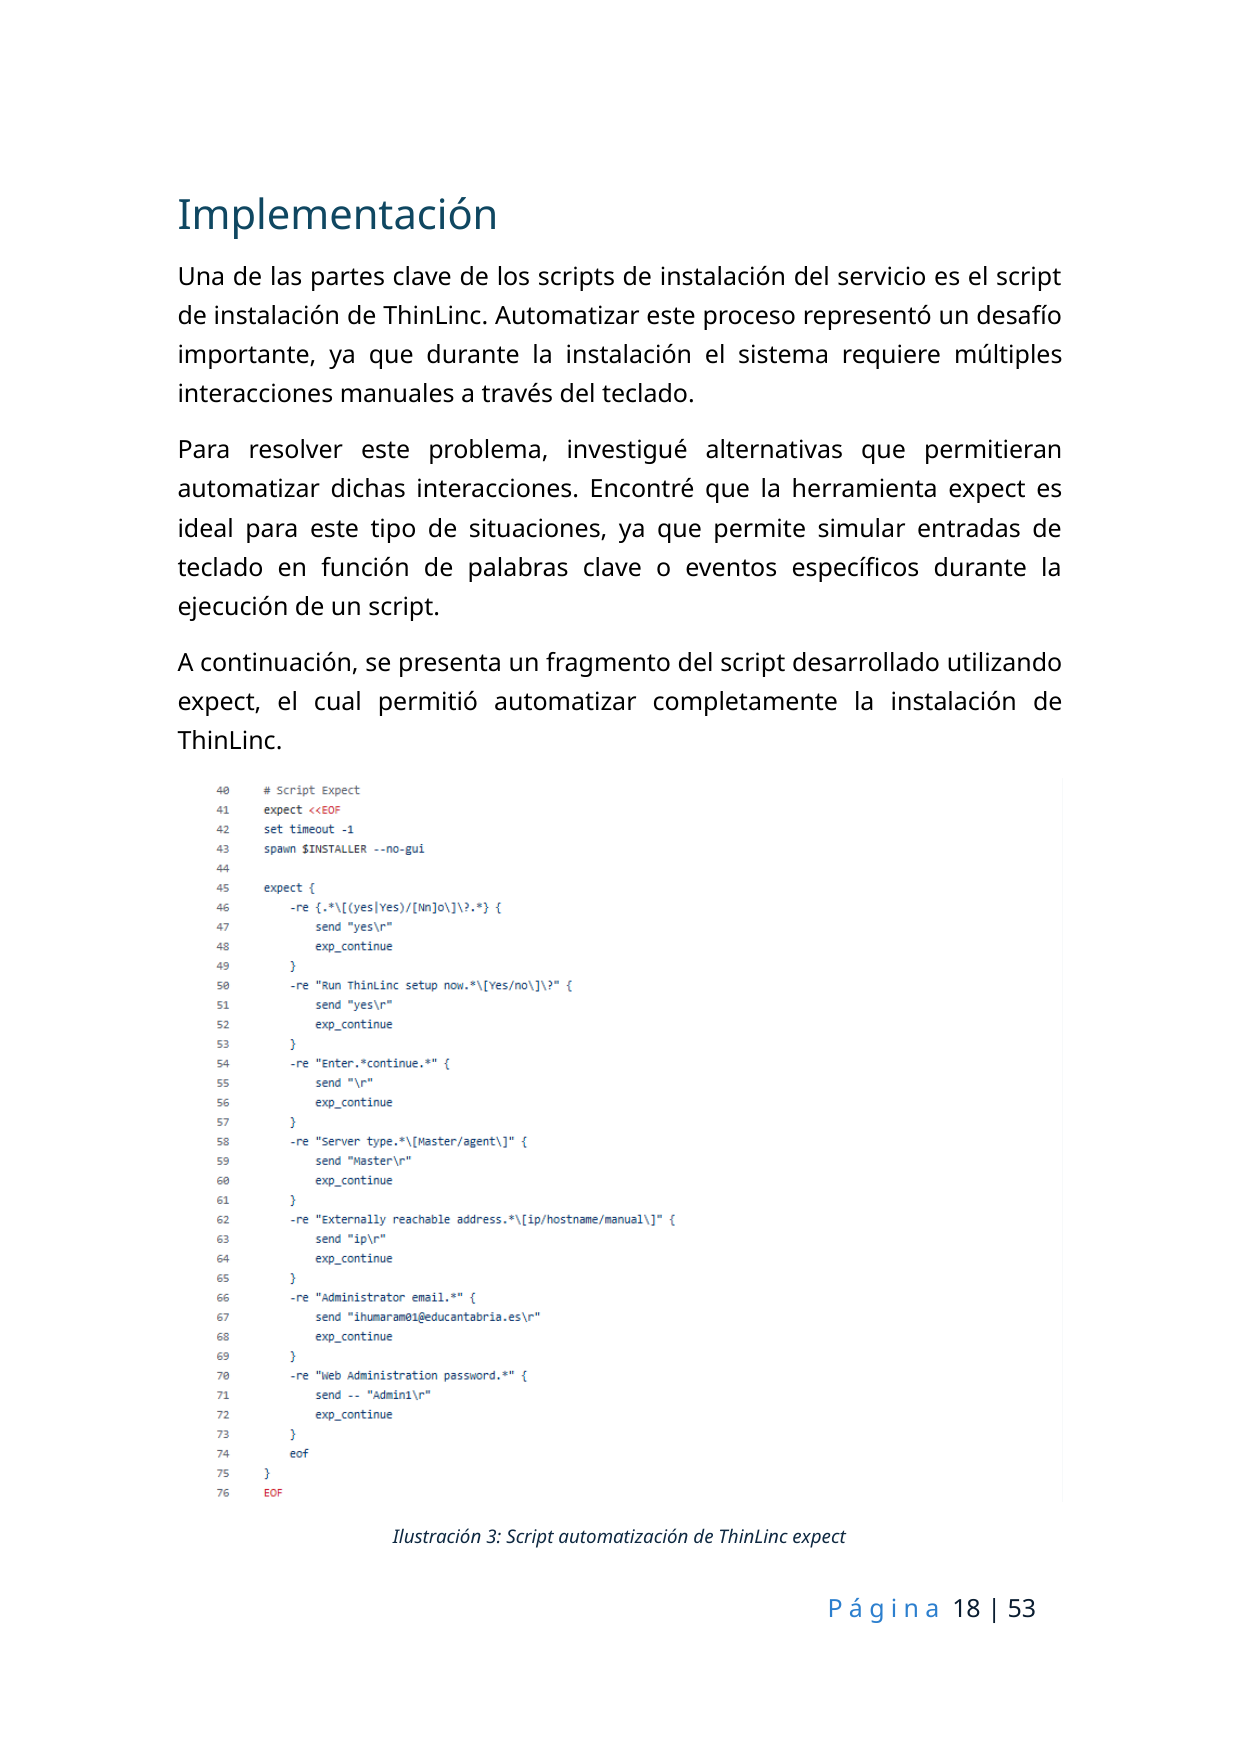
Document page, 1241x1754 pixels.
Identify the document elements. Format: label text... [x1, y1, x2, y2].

text Una de las partes clave de los scripts de instalación del servicio es el script de instalación de ThinLinc. Automatizar este proceso representó un desafío importante, ya que durante la instalación el sistema requiere múltiples interacciones manuales a través del teclado. [177, 259, 1063, 410]
subtitle Implementación [177, 185, 1063, 242]
picture [177, 778, 1063, 1502]
text A continuación, se presenta un fragmento del script desarrollado utilizando expect, el cual permitió automatizar completamente la instalación de ThinLinc. [177, 644, 1063, 757]
text Para resolver este problema, investigué alternativas que permitieran automatizar dichas interacciones. Encontré que la herramienta expect es ideal para este tipo de situaciones, ya que permite simular entradas de teclado en función de palabras clave o eventos específicos durante la ejecución de un script. [177, 432, 1063, 623]
